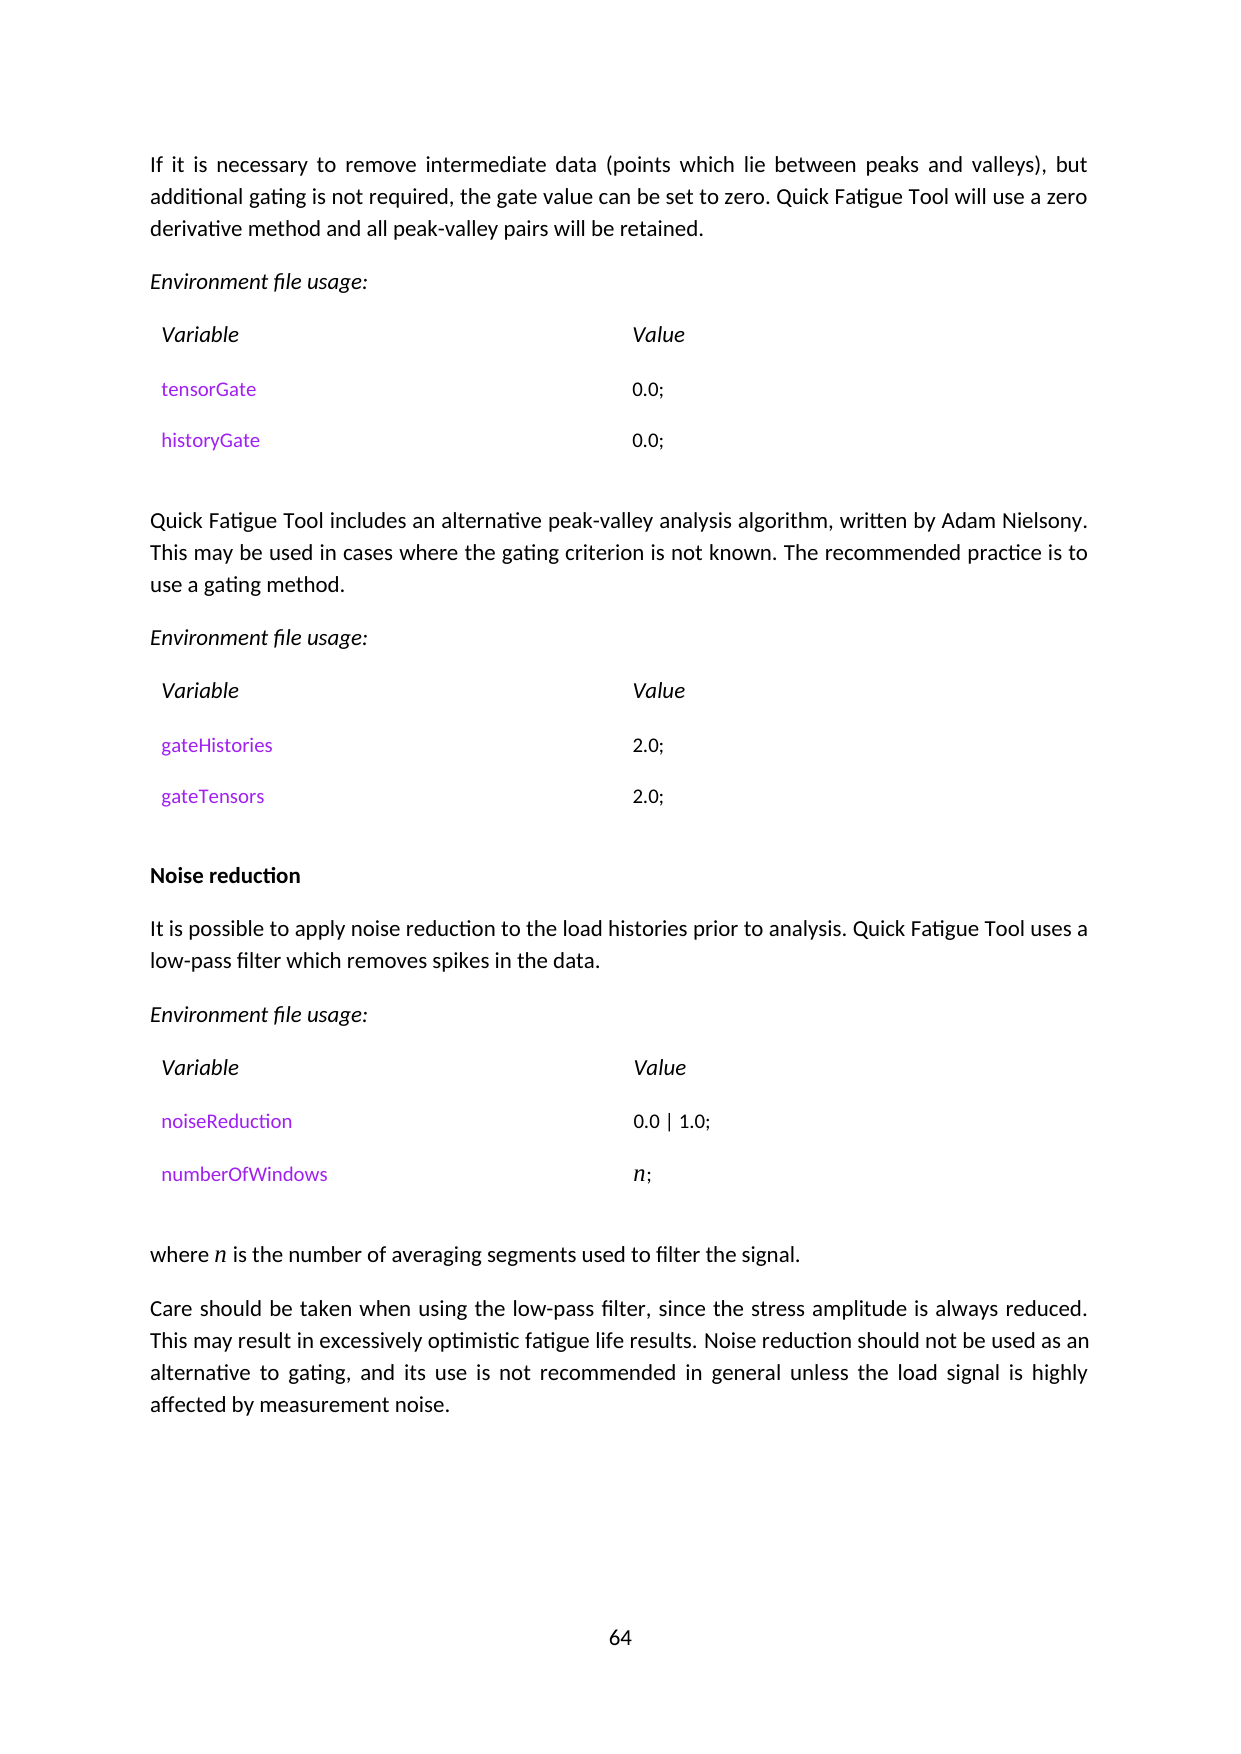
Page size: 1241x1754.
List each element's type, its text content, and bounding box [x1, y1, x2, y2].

text Environment file usage: [150, 623, 1090, 651]
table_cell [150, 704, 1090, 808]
text It is possible to apply noise reduction to the load histories prior to analysis. Quick Fatigue Tool uses a low-pass filter which removes spikes in the data. [150, 914, 1090, 975]
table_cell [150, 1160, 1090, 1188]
text Environment file usage: [150, 1000, 1090, 1028]
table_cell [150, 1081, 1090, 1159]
text Noise reduction [150, 861, 1090, 889]
text If it is necessary to remove intermediate data (points which lie between peaks and valleys), but additional gating is not required, the gate value can be set to zero. Quick Fatigue Tool will use a zero derivative method and all peak-valley pairs will be retained. [150, 150, 1090, 242]
text where is the number of averaging segments used to filter the signal. [150, 1241, 1090, 1269]
text Quick Fatigue Tool includes an alternative peak-valley analysis algorithm, written by Adam Nielsony. This may be used in cases where the gating criterion is not known. The recommended practice is to use a gating method. [150, 506, 1090, 598]
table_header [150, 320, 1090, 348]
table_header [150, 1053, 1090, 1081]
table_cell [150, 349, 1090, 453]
text Environment file usage: [150, 267, 1090, 295]
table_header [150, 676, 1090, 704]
text Care should be taken when using the low-pass filter, since the stress amplitude is always reduced. This may result in excessively optimistic fatigue life results. Noise reduction should not be used as an alternative to gating, and its use is not recommended in general unless the load signal is highly affected by measurement noise. [150, 1294, 1090, 1418]
